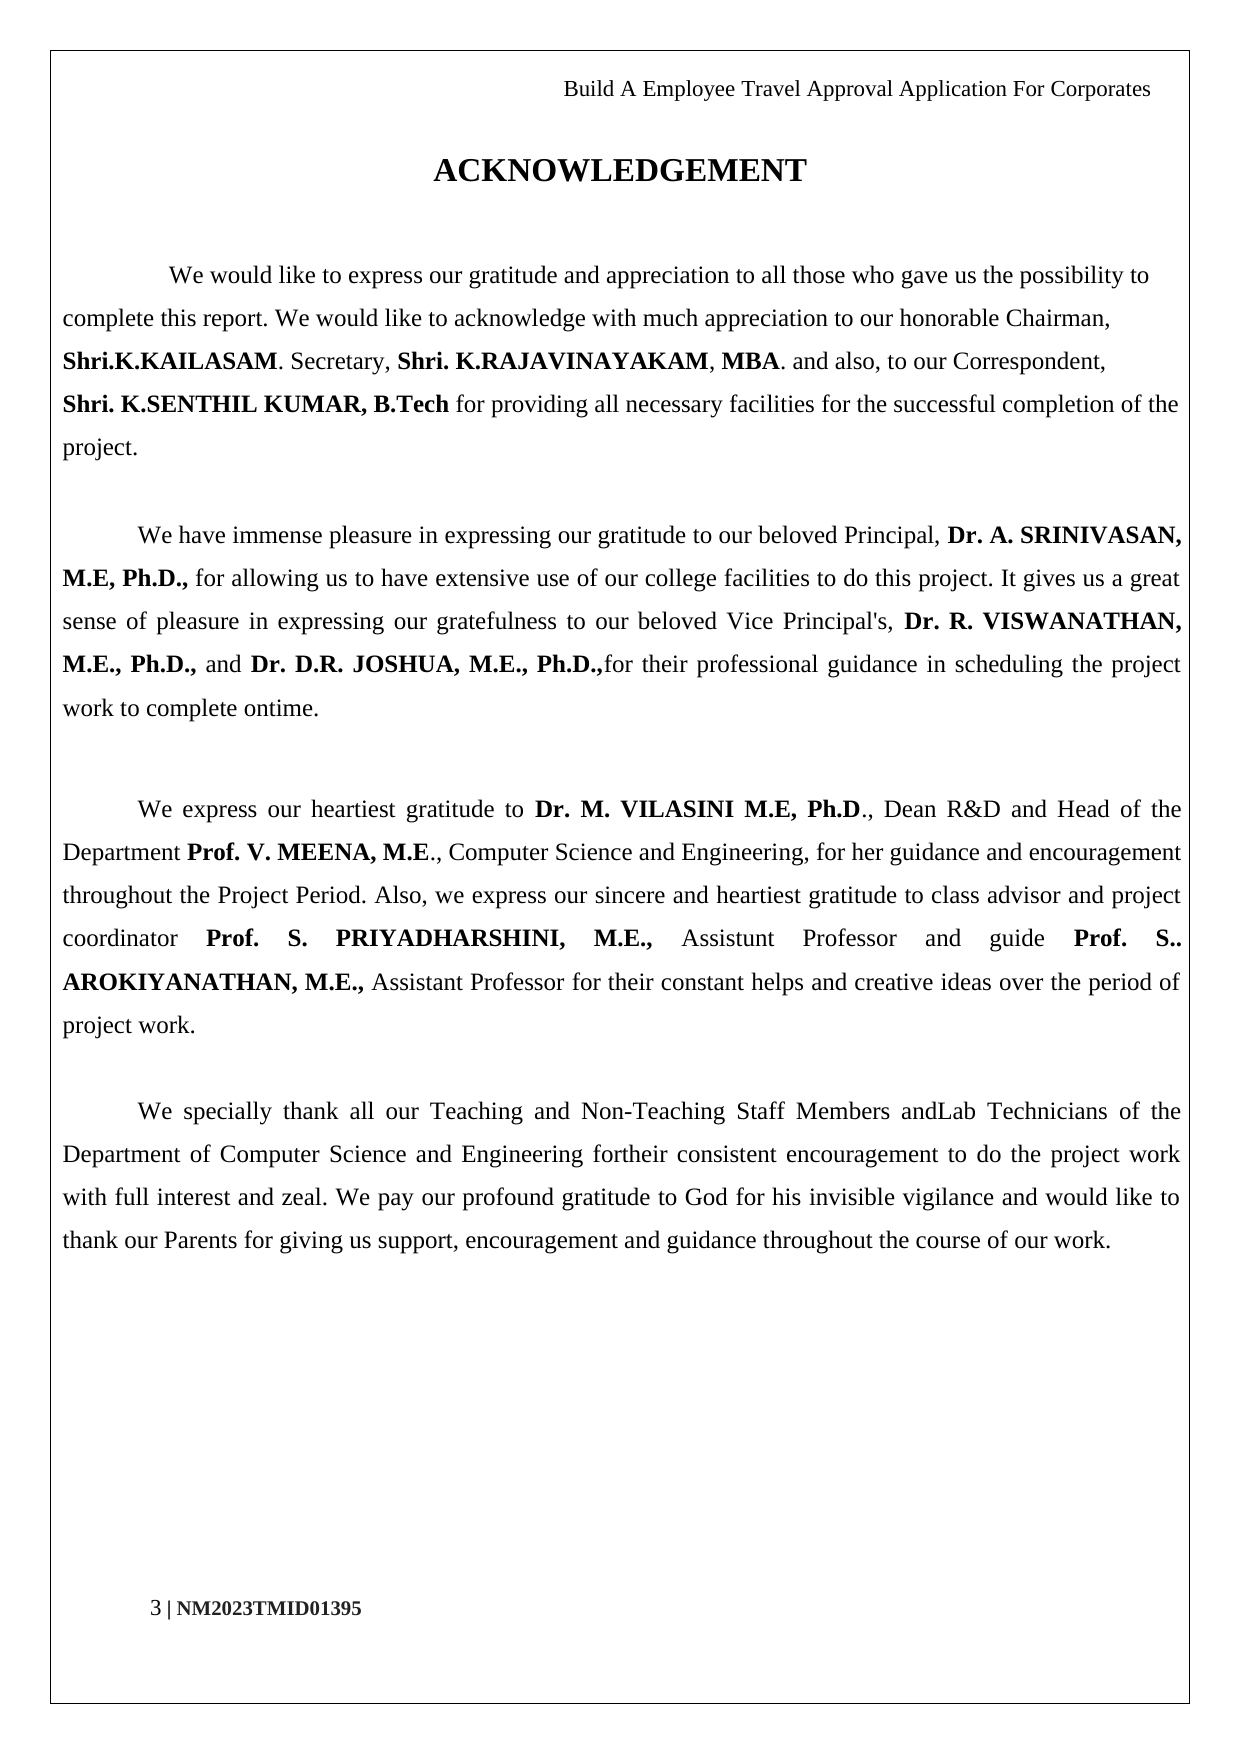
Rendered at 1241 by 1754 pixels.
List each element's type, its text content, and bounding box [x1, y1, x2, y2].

text We express our heartiest gratitude to Dr. M. VILASINI M.E, Ph.D., Dean R&D and Head of the Department Prof. V. MEENA, M.E., Computer Science and Engineering, for her guidance and encouragement throughout the Project Period. Also, we express our sincere and heartiest gratitude to class advisor and project coordinator Prof. S. PRIYADHARSHINI, M.E., Assistunt Professor and guide Prof. S.. AROKIYANATHAN, M.E., Assistant Professor for their constant helps and creative ideas over the period of project work. [62, 794, 1182, 1038]
text We specially thank all our Teaching and Non-Teaching Staff Members andLab Technicians of the Department of Computer Science and Engineering fortheir consistent encouragement to do the project work with full interest and zeal. We pay our profound gratitude to God for his invisible vigilance and would like to thank our Parents for giving us support, encouragement and guidance throughout the course of our work. [62, 1096, 1182, 1254]
text We have immense pleasure in expressing our gratitude to our beloved Principal, Dr. A. SRINIVASAN, M.E, Ph.D., for allowing us to have extensive use of our college facilities to do this project. It gives us a great sense of pleasure in expressing our gratefulness to our beloved Vice Principal's, Dr. R. VISWANATHAN, M.E., Ph.D., and Dr. D.R. JOSHUA, M.E., Ph.D.,for their professional guidance in scheduling the project work to complete ontime. [62, 520, 1182, 721]
text ACKNOWLEDGEMENT [401, 150, 839, 189]
text We would like to express our gratitude and appreciation to all those who gave us the possibility to complete this report. We would like to acknowledge with much appreciation to our honorable Chairman, Shri.K.KAILASAM. Secretary, Shri. K.RAJAVINAYAKAM, MBA. and also, to our Correspondent, Shri. K.SENTHIL KUMAR, B.Tech for providing all necessary facilities for the successful completion of the project. [62, 260, 1182, 461]
